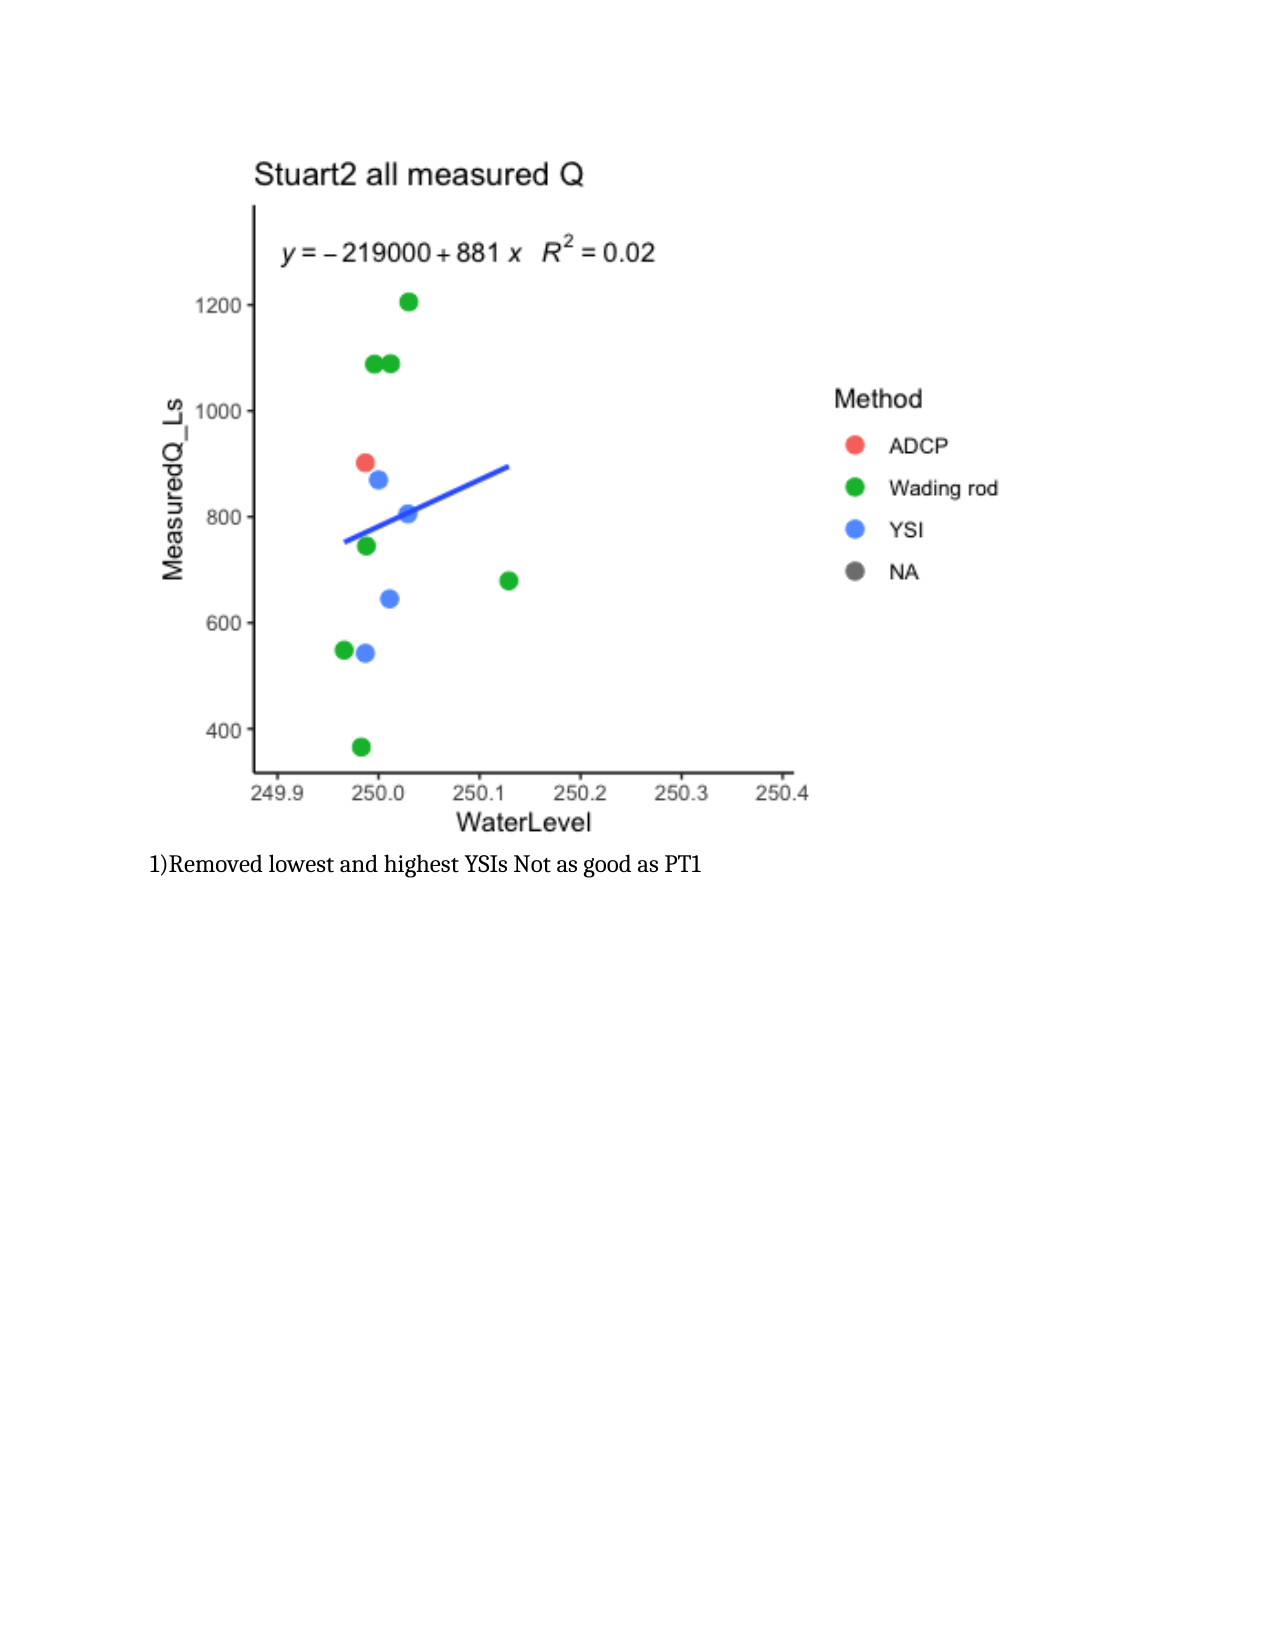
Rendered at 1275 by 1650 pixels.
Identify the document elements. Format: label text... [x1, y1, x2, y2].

picture [150, 150, 1025, 850]
